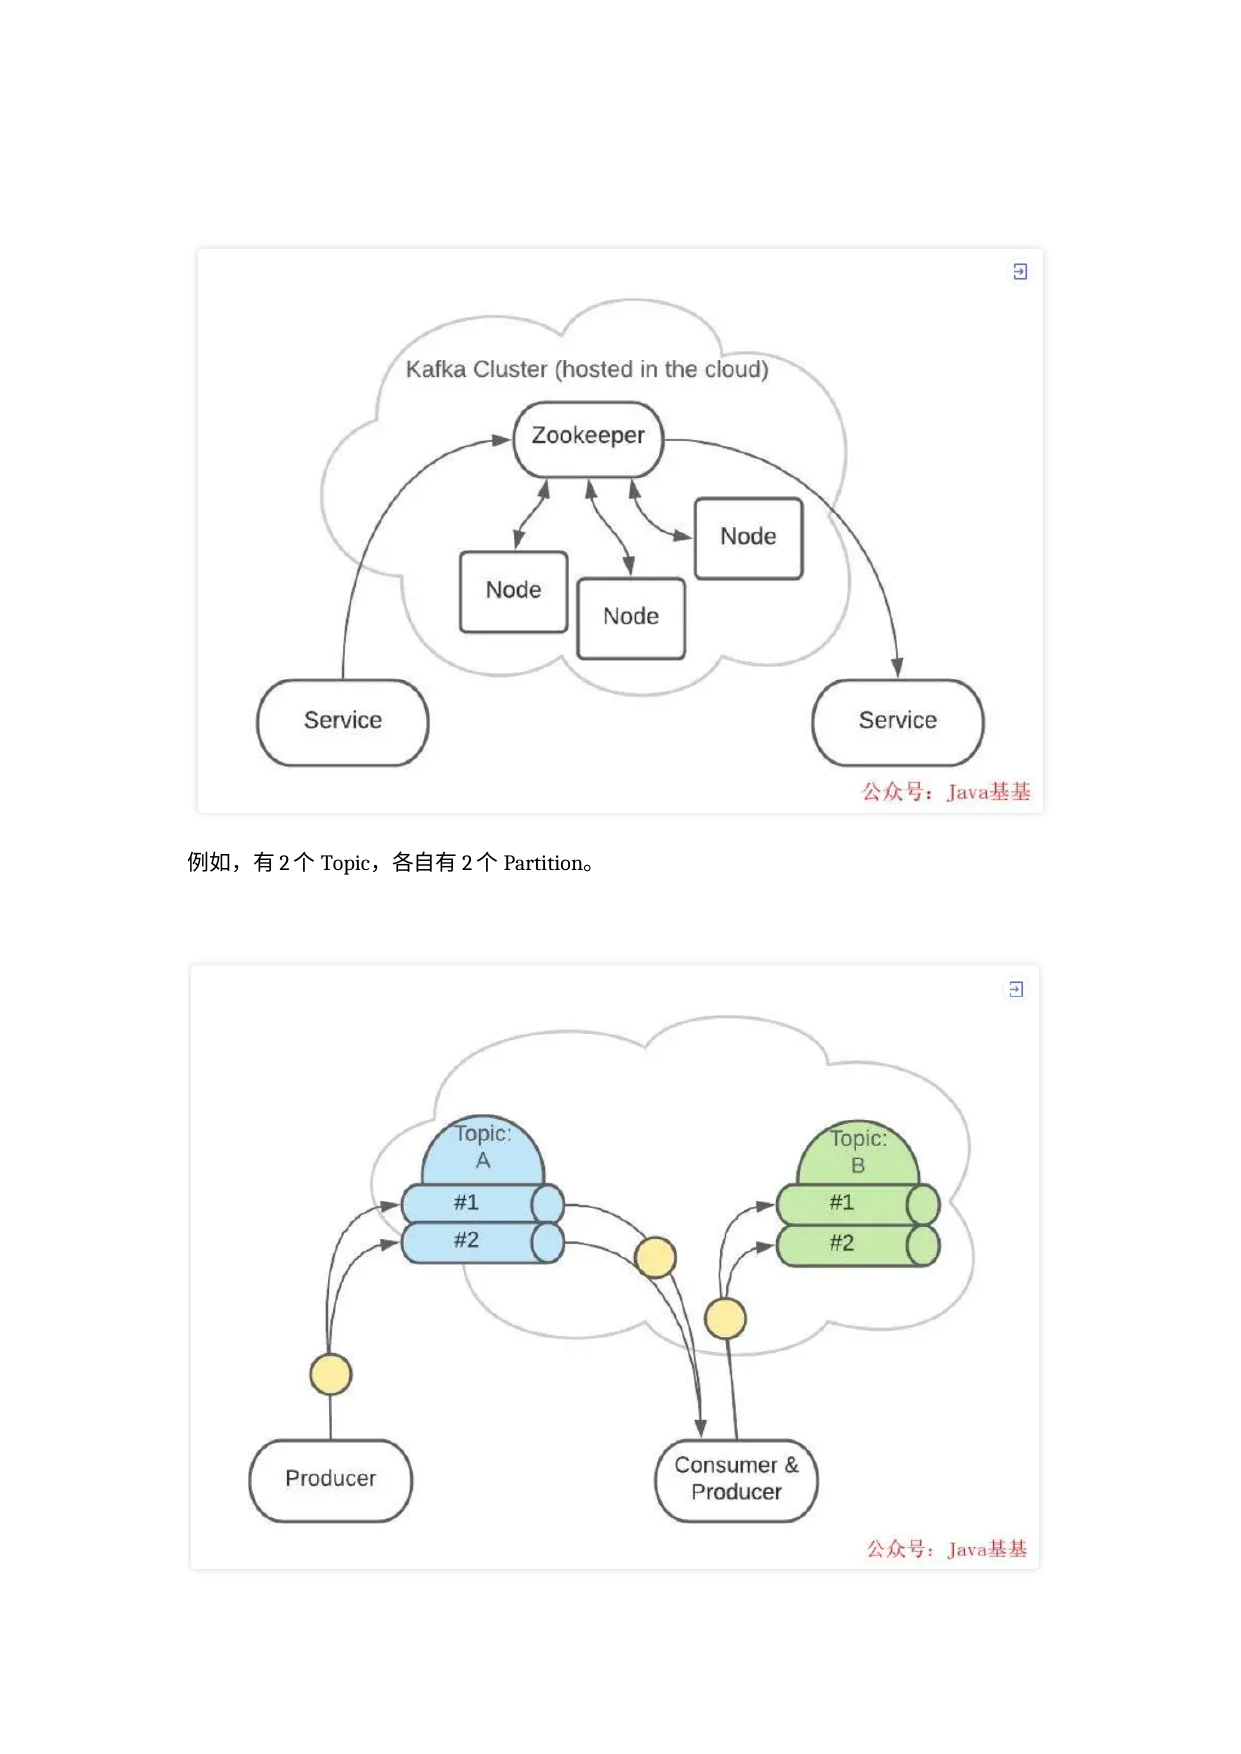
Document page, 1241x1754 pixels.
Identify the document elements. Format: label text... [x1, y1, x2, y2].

picture [187, 942, 1053, 1586]
text 例如，有2个 Topic，各自有2个 Partition。 [187, 844, 1053, 877]
picture [187, 227, 1053, 826]
